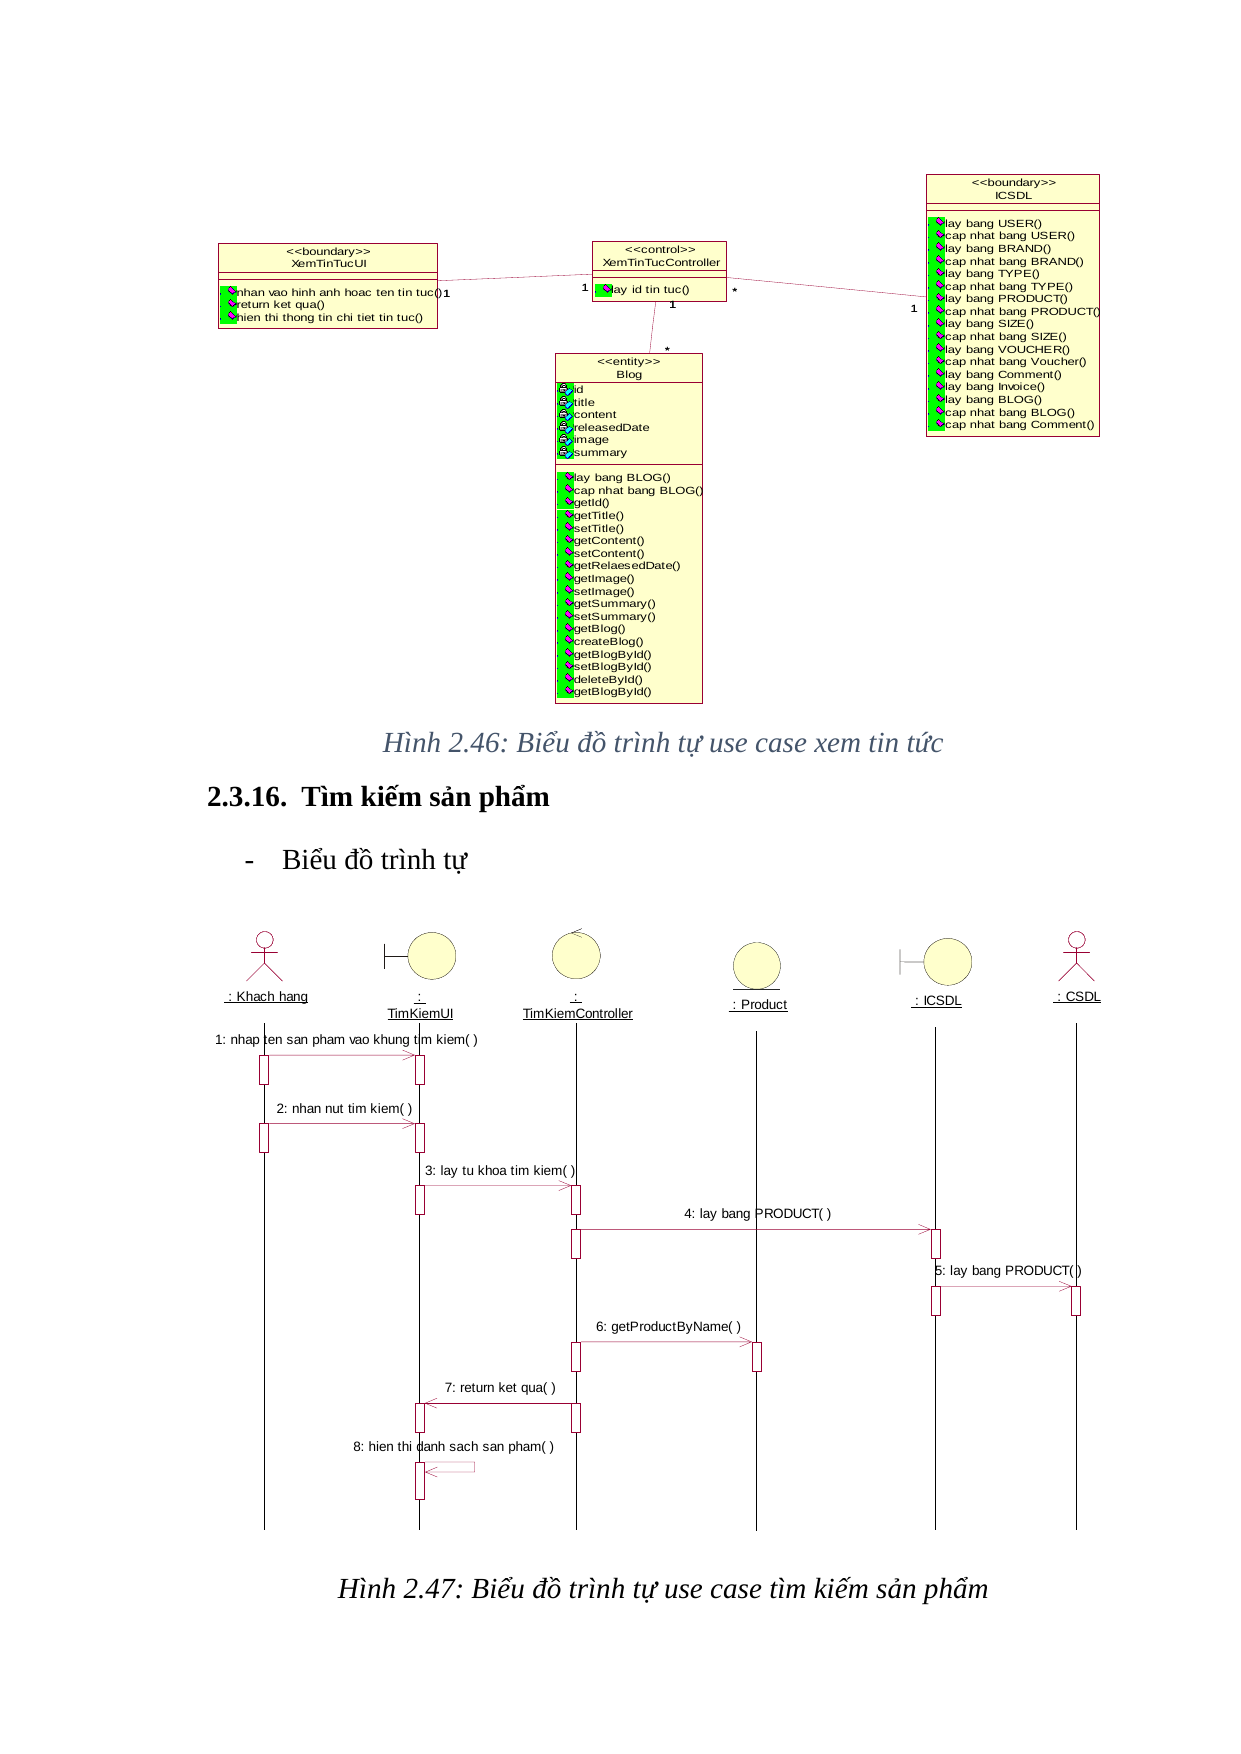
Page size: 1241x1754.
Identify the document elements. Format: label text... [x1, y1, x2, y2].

text Hình 2.46: Biểu đồ trình tự use case xem tin tức [207, 725, 1122, 758]
text Hình 2.47: Biểu đồ trình tự use case tìm kiếm sản phẩm [207, 1571, 1122, 1605]
subtitle Tìm kiếm sản phẩm [207, 779, 1122, 813]
list Biểu đồ trình tự [244, 842, 1122, 876]
